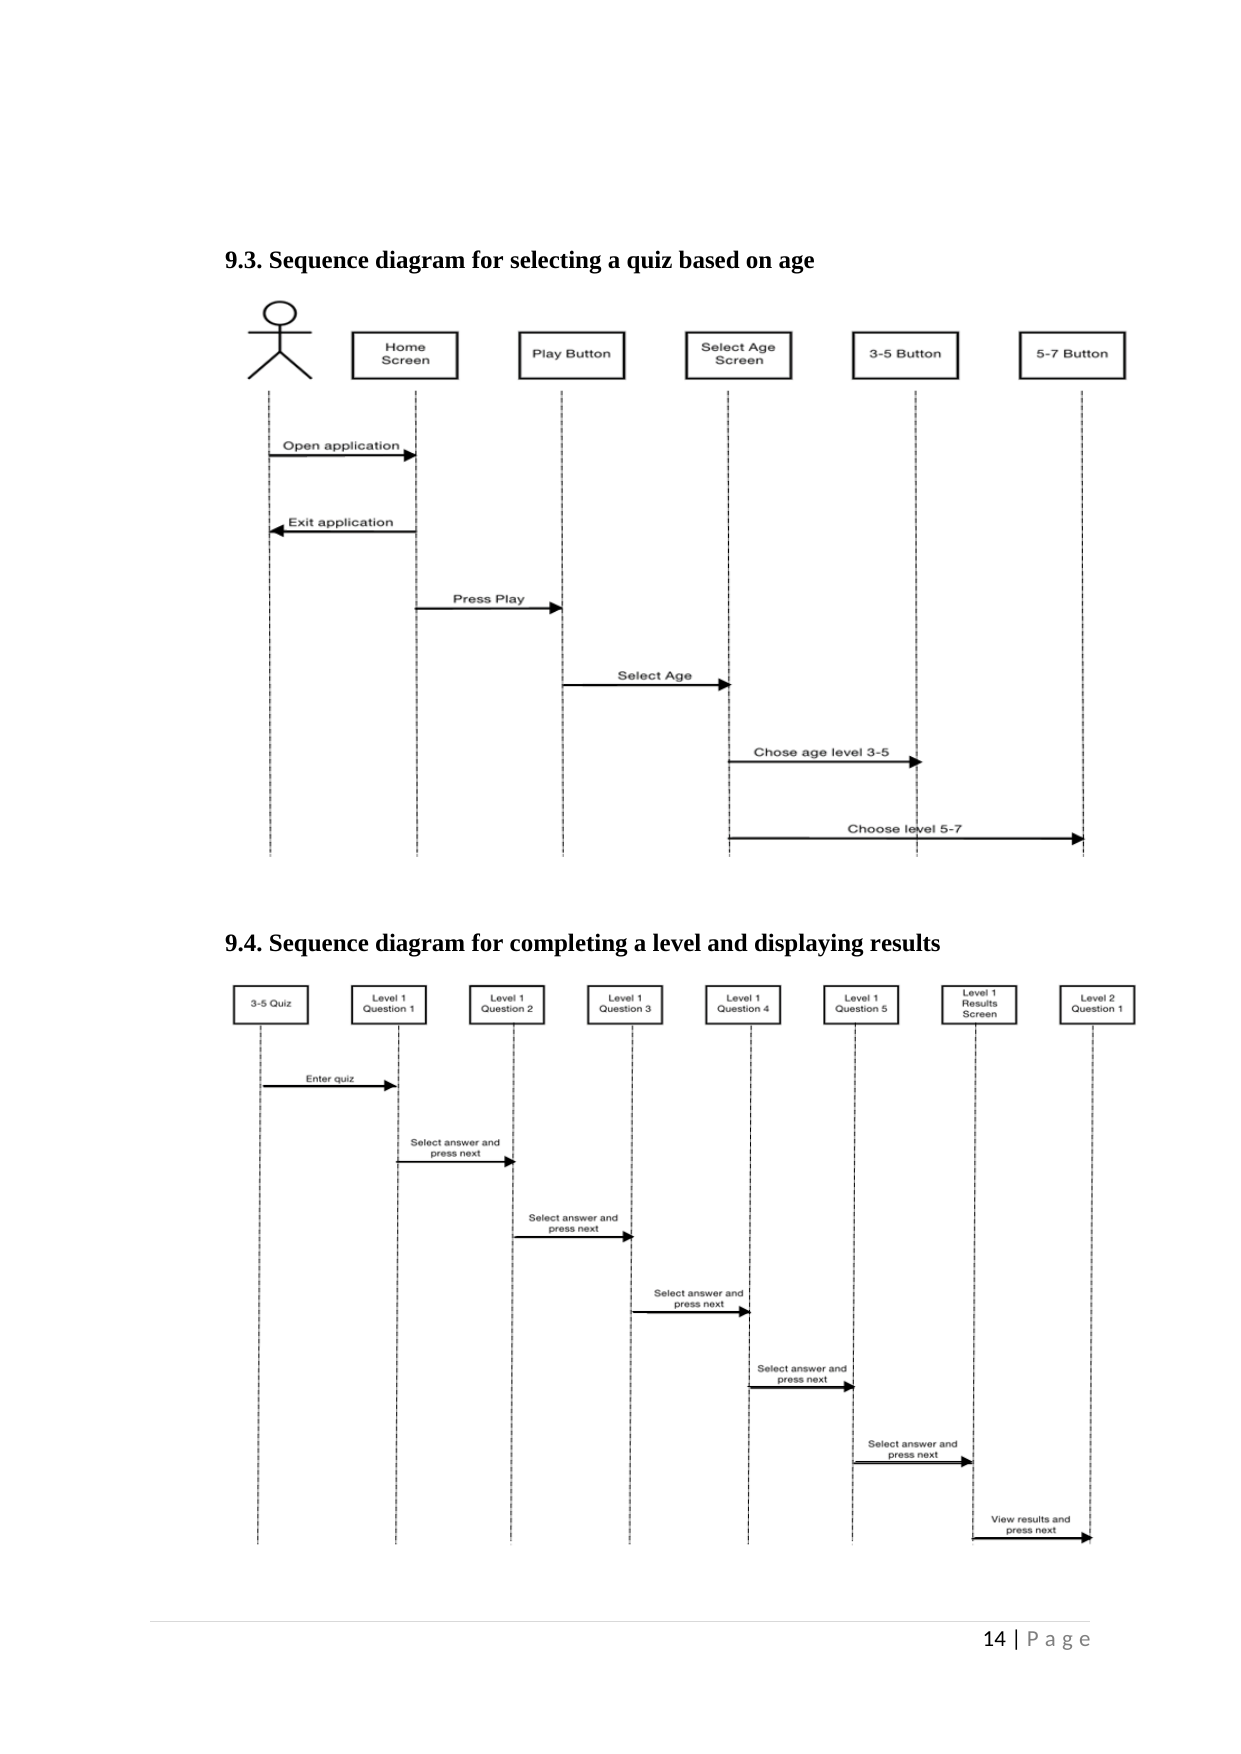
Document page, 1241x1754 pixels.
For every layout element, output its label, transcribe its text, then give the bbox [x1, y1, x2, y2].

text 9.4. Sequence diagram for completing a level and displaying results [150, 928, 1090, 957]
text 9.3. Sequence diagram for selecting a quiz based on age [150, 245, 1090, 274]
picture [225, 976, 1141, 1546]
picture [225, 293, 1141, 862]
